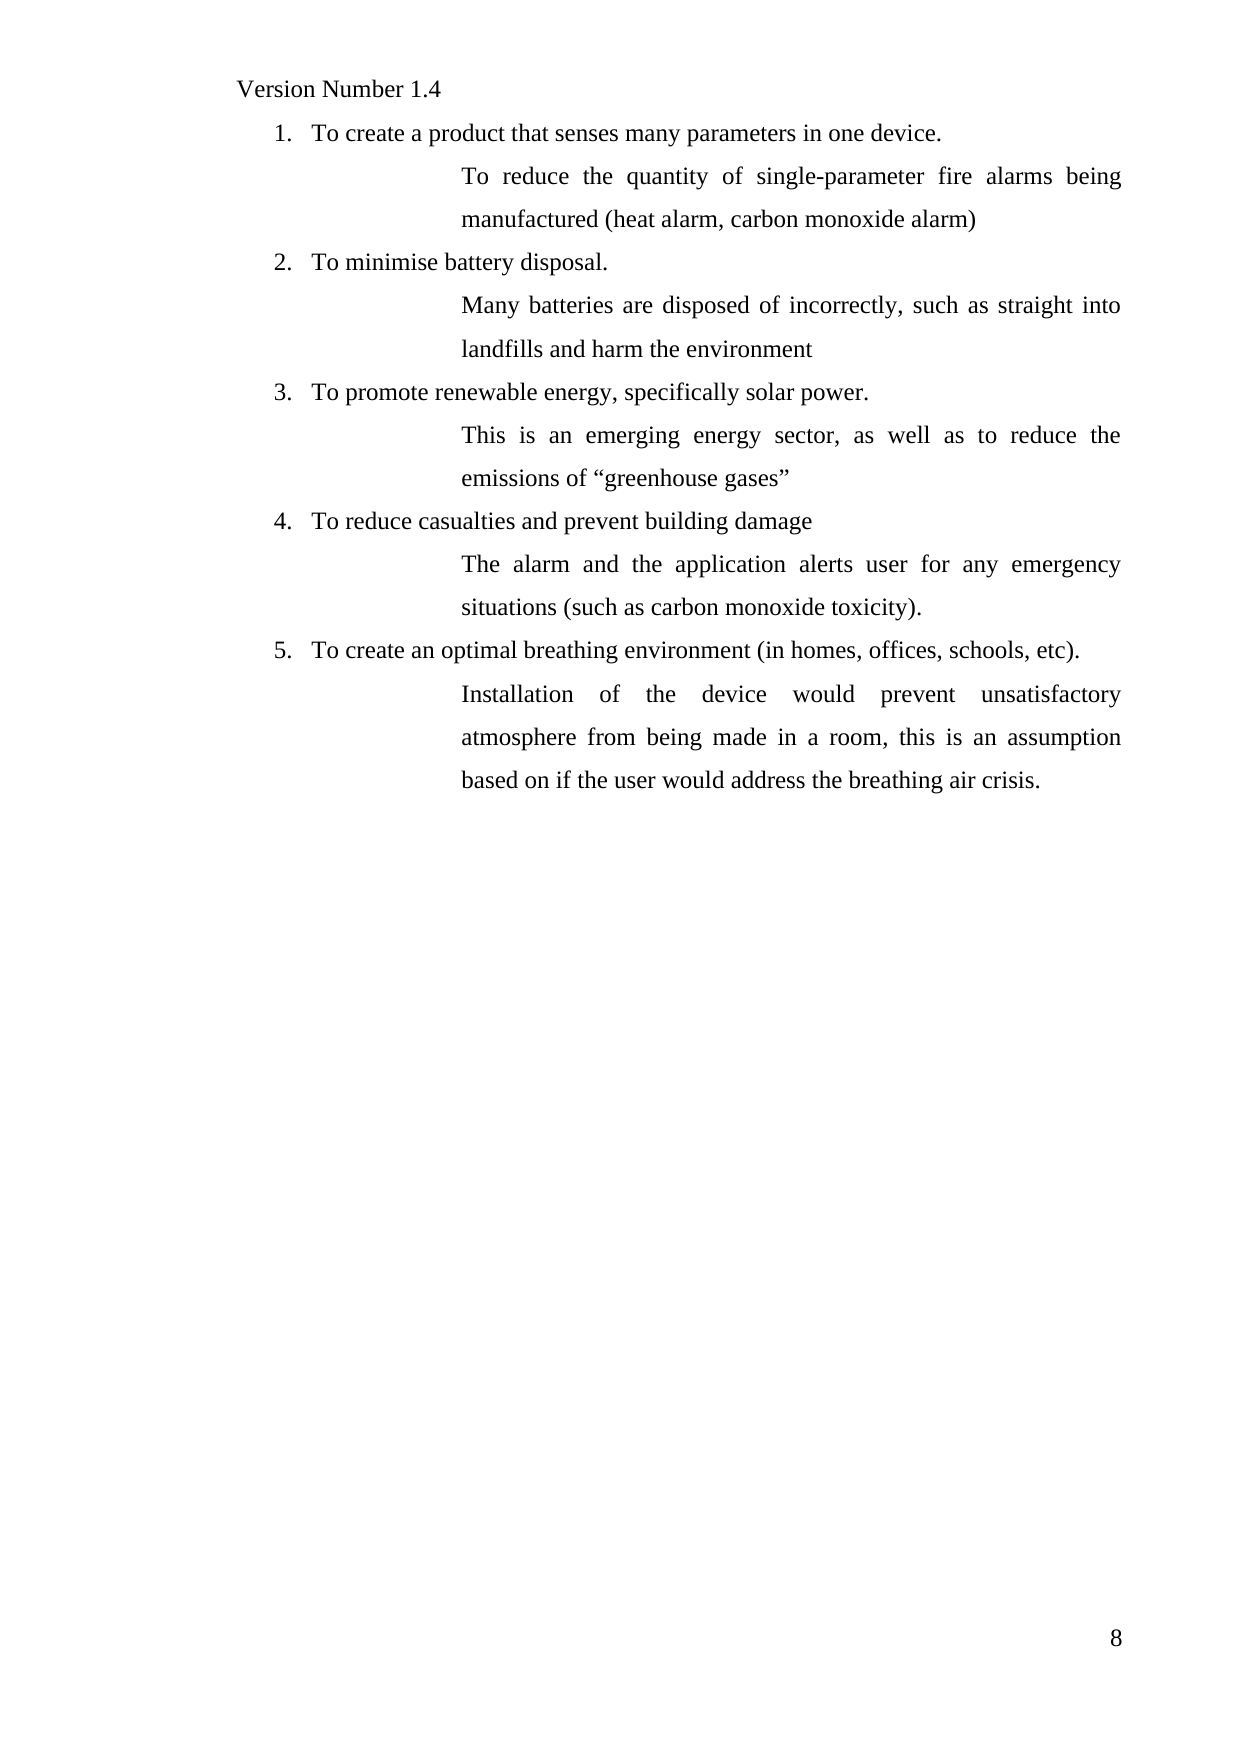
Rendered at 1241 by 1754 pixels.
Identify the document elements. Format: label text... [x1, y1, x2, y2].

list To reduce the quantity of single-parameter fire alarms being manufactured (heat alarm, carbon monoxide alarm) [461, 161, 1122, 233]
list Installation of the device would prevent unsatisfactory atmosphere from being made in a room, this is an assumption based on if the user would address the breathing air crisis. [461, 679, 1122, 794]
list This is an emerging energy sector, as well as to reduce the emissions of “greenhouse gases” [461, 420, 1122, 492]
list To promote renewable energy, specifically solar power. [274, 377, 1122, 406]
list To reduce casualties and prevent building damage [274, 506, 1122, 535]
list Many batteries are disposed of incorrectly, such as straight into landfills and harm the environment [461, 291, 1122, 362]
list To minimise battery disposal. [274, 247, 1122, 276]
list To create an optimal breathing environment (in homes, offices, schools, etc). [274, 636, 1122, 664]
list The alarm and the application alerts user for any emergency situations (such as carbon monoxide toxicity). [461, 549, 1122, 621]
list To create a product that senses many parameters in one device. [274, 118, 1122, 147]
